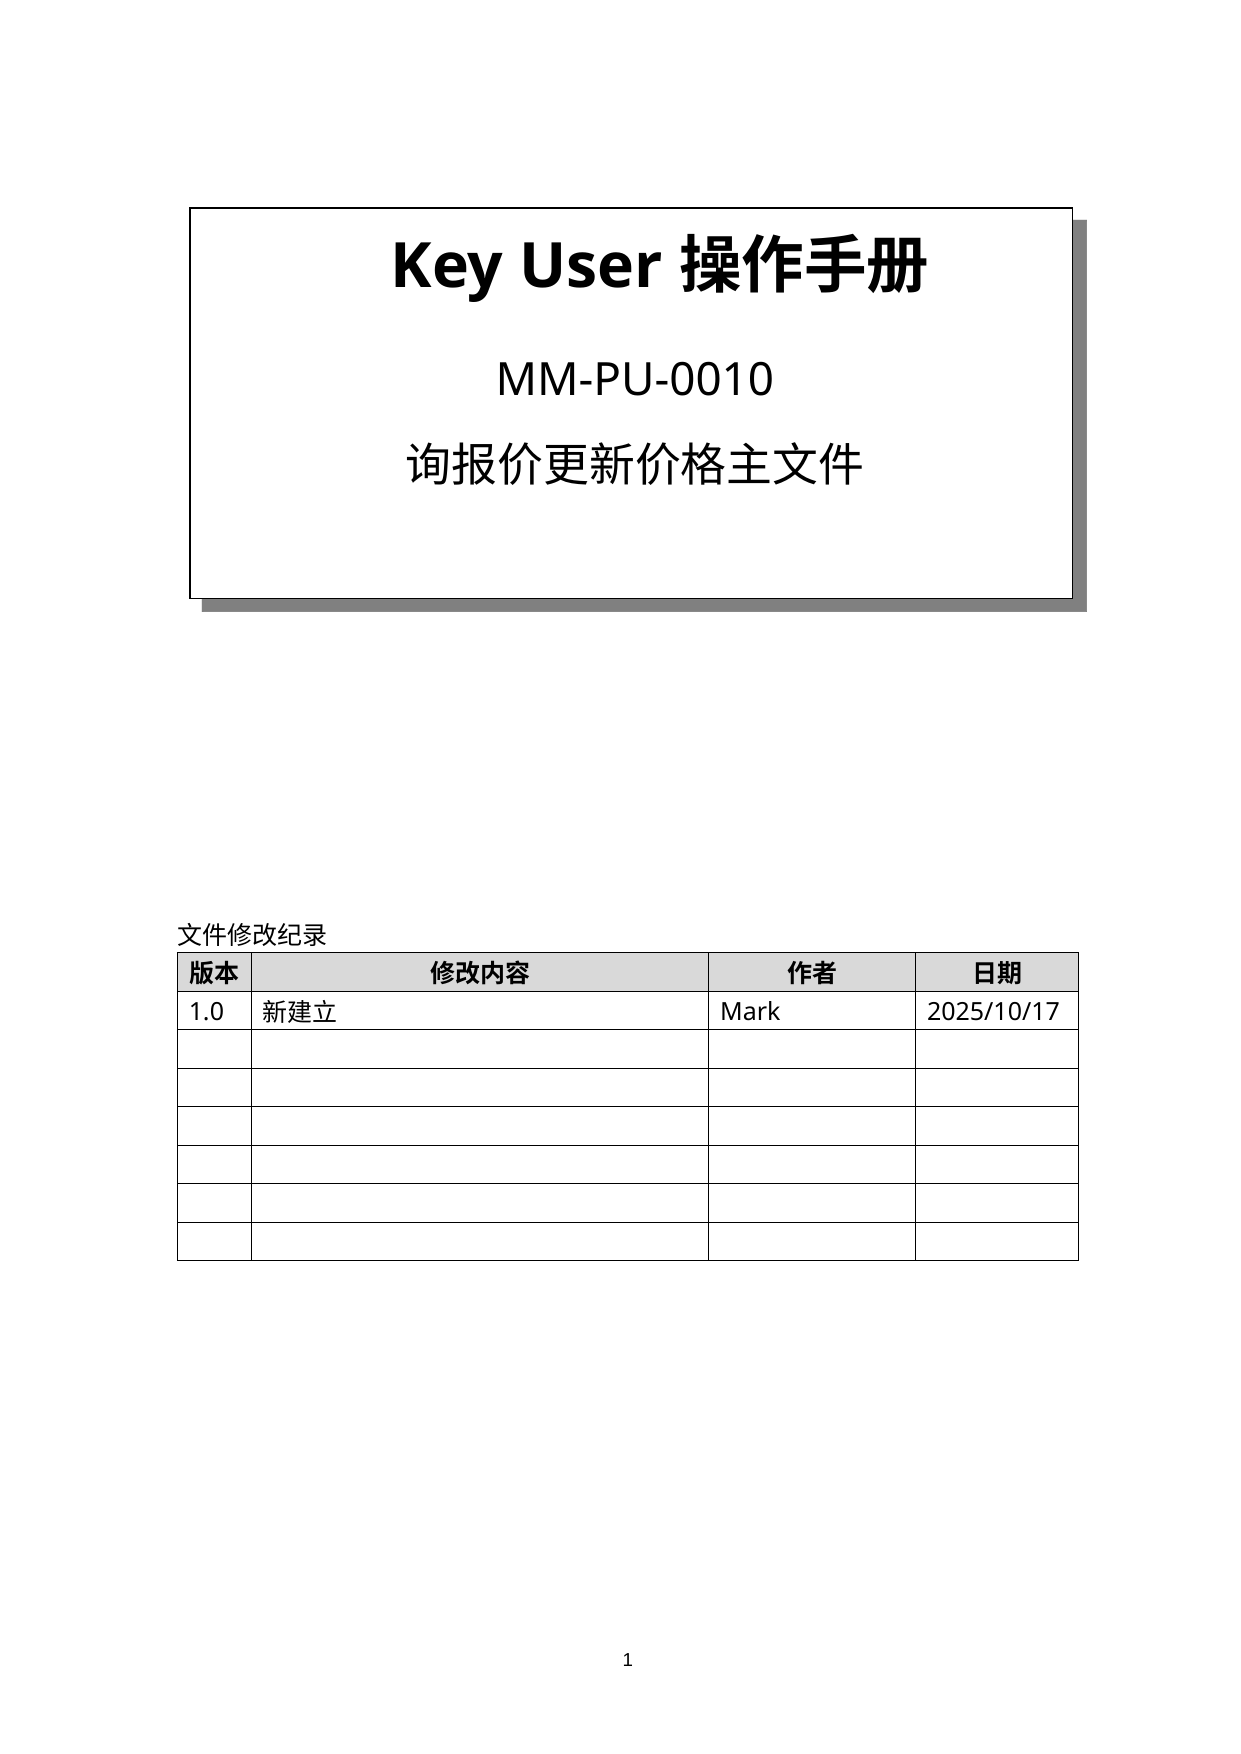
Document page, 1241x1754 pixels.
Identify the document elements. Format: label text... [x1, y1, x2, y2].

table_cell Mark [709, 992, 915, 1029]
text 文件修改纪录 [177, 914, 1078, 952]
table_cell [916, 1184, 1078, 1222]
table_cell [709, 1107, 915, 1145]
table_header 版本 [178, 953, 251, 991]
table_cell [178, 1107, 251, 1145]
table_header 日期 [916, 953, 1078, 991]
table_cell [709, 1069, 915, 1106]
table_cell [178, 1223, 251, 1260]
table_header 作者 [709, 953, 915, 991]
table_cell [252, 1107, 708, 1145]
table_cell [252, 1223, 708, 1260]
table_cell [916, 1030, 1078, 1068]
table_header 修改内容 [252, 953, 708, 991]
table_cell 1.0 [178, 992, 251, 1029]
table_cell [916, 1107, 1078, 1145]
table_cell 2025/10/17 [916, 992, 1078, 1029]
table_cell [252, 1146, 708, 1183]
table_cell [178, 1184, 251, 1222]
table_cell [178, 1030, 251, 1068]
table_cell 新建立 [252, 992, 708, 1029]
table_cell [916, 1146, 1078, 1183]
table_cell [252, 1184, 708, 1222]
table_cell [916, 1069, 1078, 1106]
table_cell [252, 1069, 708, 1106]
table_cell [916, 1223, 1078, 1260]
table_cell [178, 1069, 251, 1106]
table_cell [709, 1223, 915, 1260]
table_cell [252, 1030, 708, 1068]
table_cell [709, 1184, 915, 1222]
table_cell [709, 1146, 915, 1183]
table_cell [709, 1030, 915, 1068]
table_cell [178, 1146, 251, 1183]
